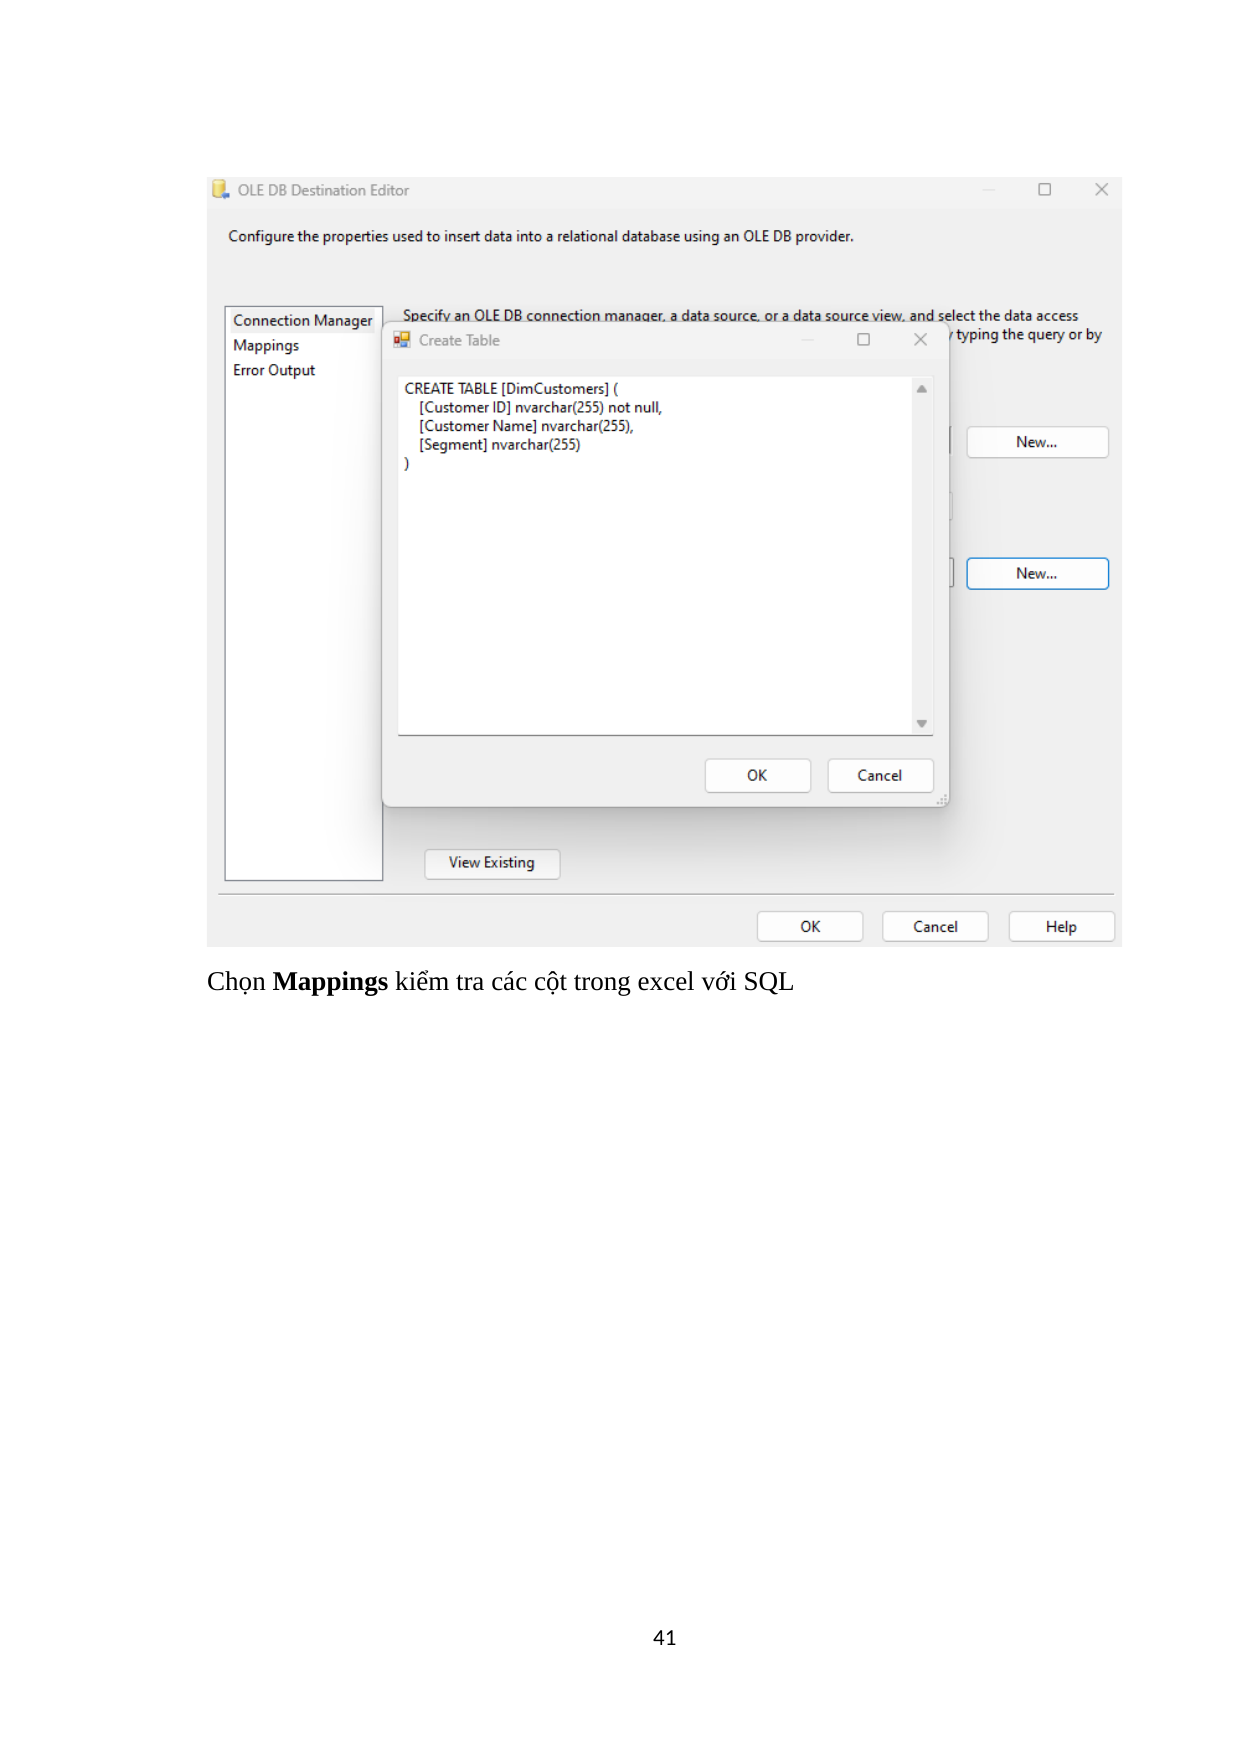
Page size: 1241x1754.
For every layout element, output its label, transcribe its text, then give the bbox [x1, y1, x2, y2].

picture [206, 177, 1123, 947]
text Chọn Mappings kiểm tra các cột trong excel với SQL [207, 965, 1122, 996]
